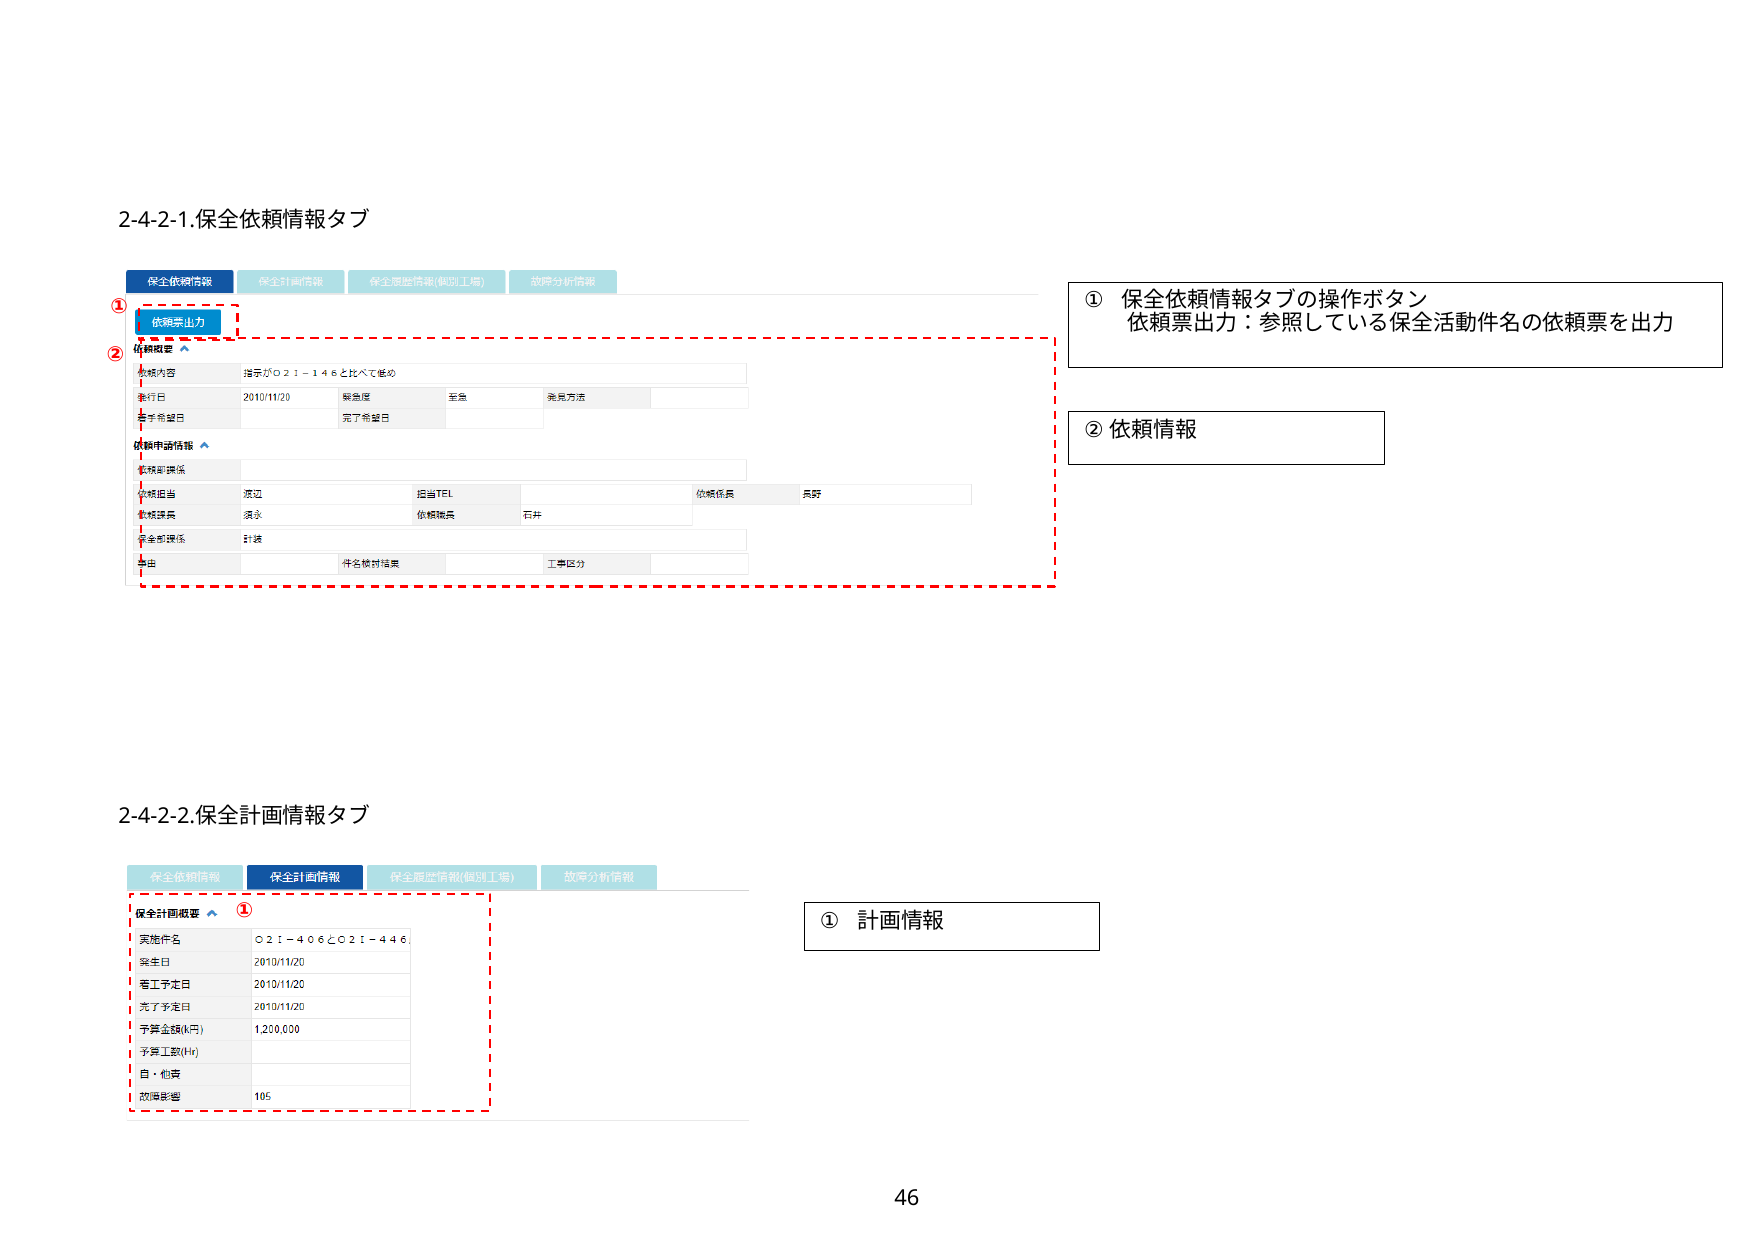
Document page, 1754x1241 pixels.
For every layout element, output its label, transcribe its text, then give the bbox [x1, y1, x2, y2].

picture [122, 267, 1039, 593]
subtitle 保全依頼情報タブ [118, 188, 1695, 248]
picture [126, 862, 750, 1127]
subtitle 保全計画情報タブ [118, 784, 1695, 843]
